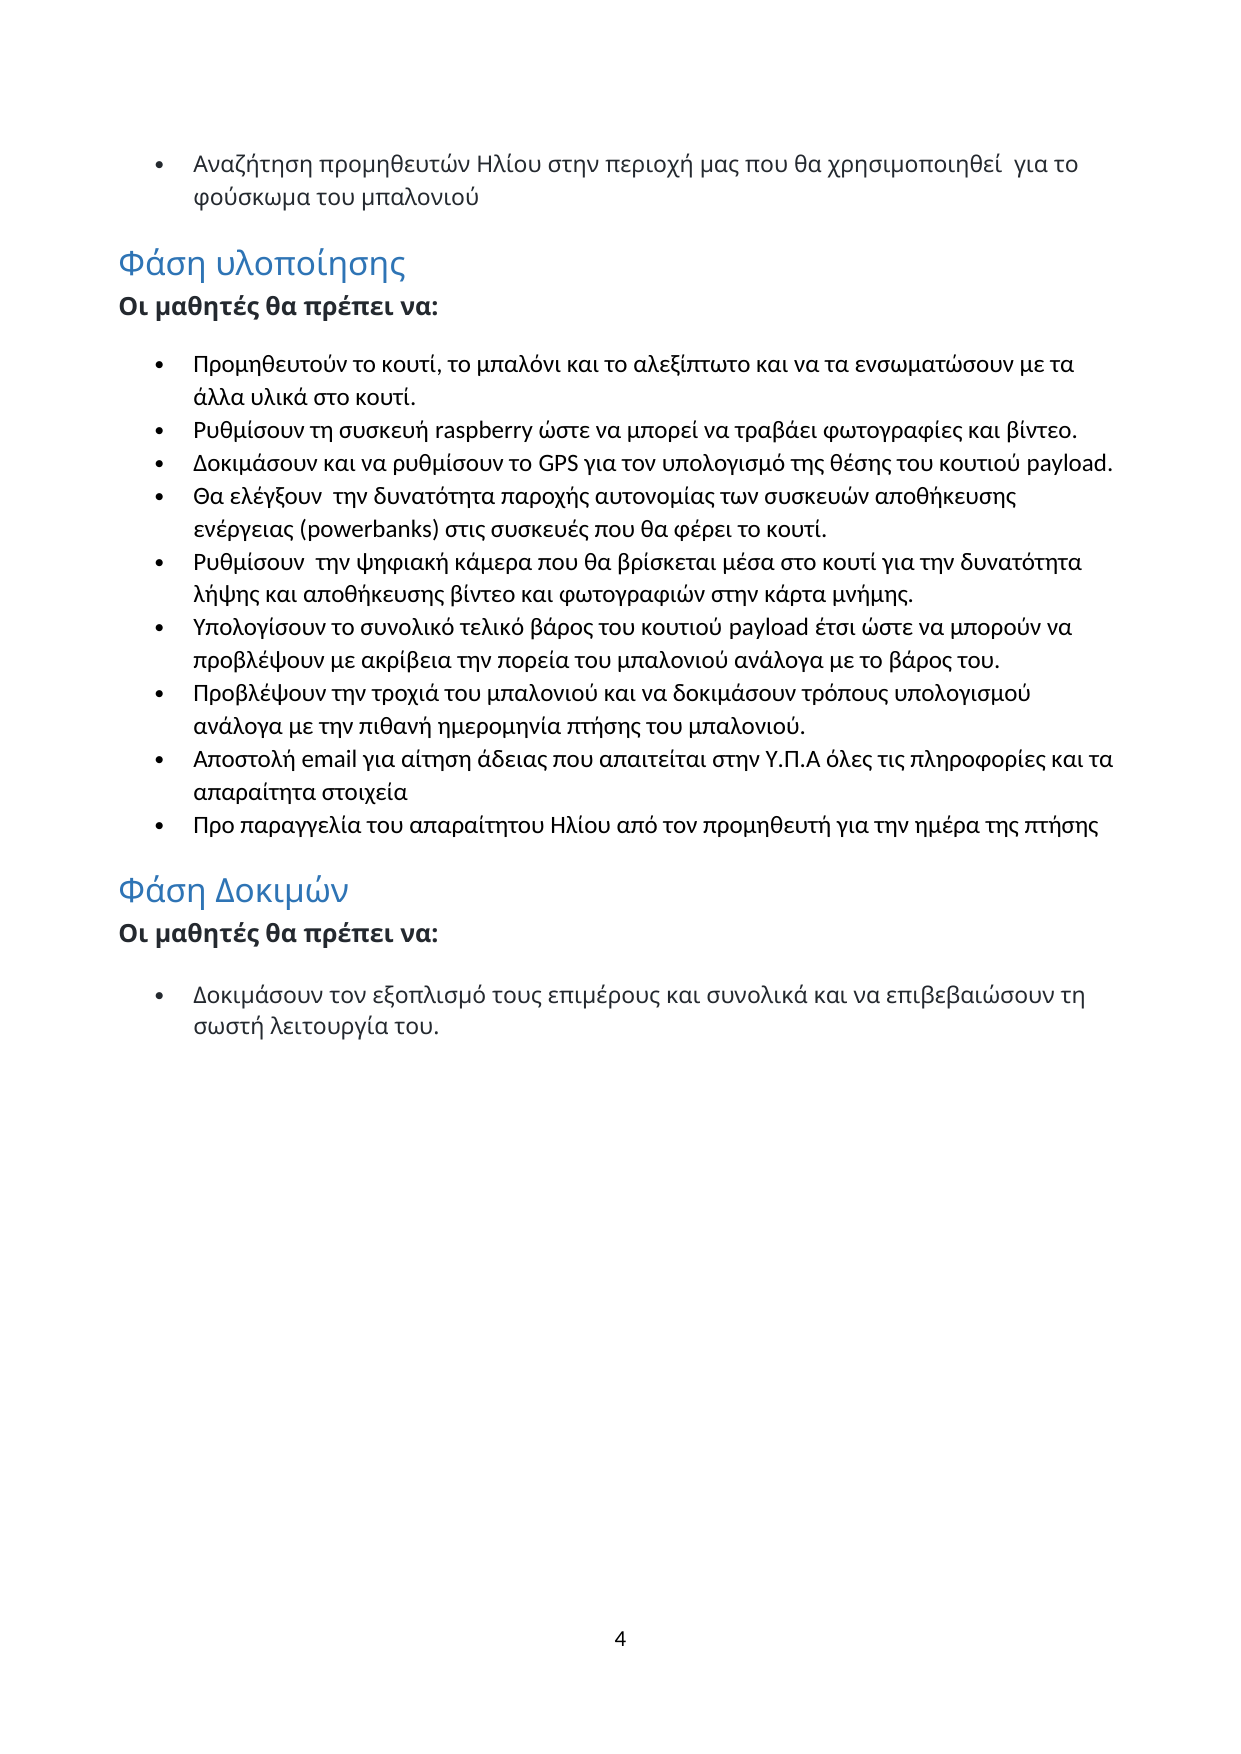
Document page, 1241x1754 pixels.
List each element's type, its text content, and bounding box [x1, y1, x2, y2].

list Προ παραγγελία του απαραίτητου Ηλίου από τον προμηθευτή για την ημέρα της πτήσης [156, 809, 1122, 839]
list Ρυθμίσουν τη συσκευή raspberry ώστε να μπορεί να τραβάει φωτογραφίες και βίντεο. [156, 414, 1122, 444]
list Ρυθμίσουν την ψηφιακή κάμερα που θα βρίσκεται μέσα στο κουτί για την δυνατότητα λήψης και αποθήκευσης βίντεο και φωτογραφιών στην κάρτα μνήμης. [156, 546, 1122, 609]
text Οι μαθητές θα πρέπει να: [118, 289, 1122, 323]
text Οι μαθητές θα πρέπει να: [118, 916, 1122, 950]
list Προμηθευτούν το κουτί, το μπαλόνι και το αλεξίπτωτο και να τα ενσωματώσουν με τα άλλα υλικά στο κουτί. [156, 348, 1122, 412]
list Αναζήτηση προμηθευτών Ηλίου στην περιοχή μας που θα χρησιμοποιηθεί για το φούσκωμα του μπαλονιού [156, 148, 1122, 213]
list Δοκιμάσουν και να ρυθμίσουν το GPS για τον υπολογισμό της θέσης του κουτιού payload. [156, 447, 1122, 477]
list Δοκιμάσουν τον εξοπλισμό τους επιμέρους και συνολικά και να επιβεβαιώσουν τη σωστή λειτουργία του. [156, 979, 1122, 1042]
list Υπολογίσουν το συνολικό τελικό βάρος του κουτιού payload έτσι ώστε να μπορούν να προβλέψουν με ακρίβεια την πορεία του μπαλονιού ανάλογα με το βάρος του. [156, 611, 1122, 675]
list Θα ελέγξουν την δυνατότητα παροχής αυτονομίας των συσκευών αποθήκευσης ενέργειας (powerbanks) στις συσκευές που θα φέρει το κουτί. [156, 480, 1122, 543]
list Προβλέψουν την τροχιά του μπαλονιού και να δοκιμάσουν τρόπους υπολογισμού ανάλογα με την πιθανή ημερομηνία πτήσης του μπαλονιού. [156, 677, 1122, 741]
list Αποστολή email για αίτηση άδειας που απαιτείται στην Υ.Π.Α όλες τις πληροφορίες και τα απαραίτητα στοιχεία [156, 743, 1122, 807]
subtitle Φάση υλοποίησης [118, 240, 1122, 286]
subtitle Φάση Δοκιμών [118, 867, 1122, 912]
